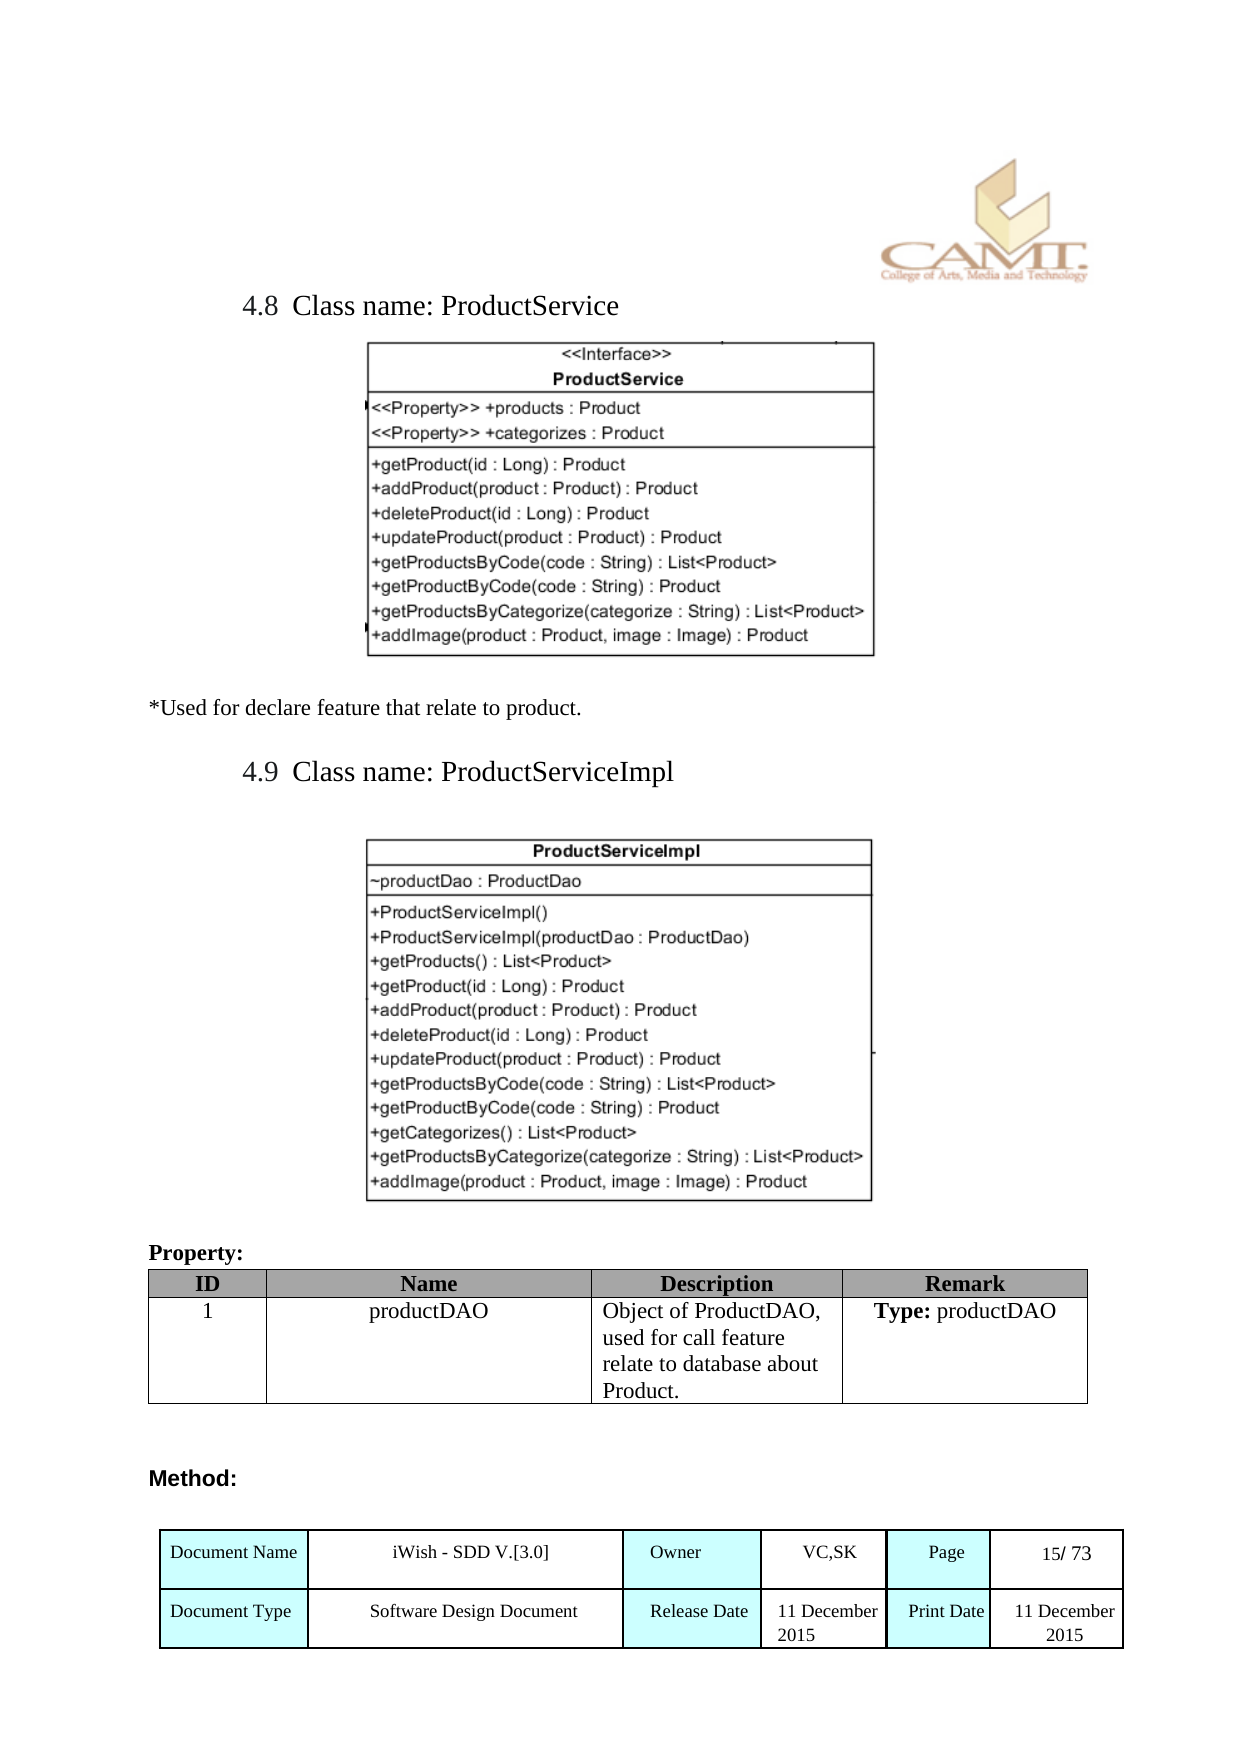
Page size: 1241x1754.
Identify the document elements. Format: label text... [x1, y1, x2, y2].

table_cell Type: productDAO [843, 1298, 1087, 1403]
text *Used for declare feature that relate to product. [148, 694, 1093, 720]
list Class name: ProductService [242, 288, 1093, 322]
table_header Remark [843, 1270, 1087, 1297]
table_cell productDAO [267, 1298, 591, 1403]
table_cell 1 [149, 1298, 266, 1403]
table_cell Object of ProductDAO, used for call feature relate to database about Product. [592, 1298, 842, 1403]
text Method: [148, 1464, 1093, 1491]
list Class name: ProductServiceImpl [242, 754, 1093, 788]
text Property: [148, 1239, 1093, 1265]
table_header ID [149, 1270, 266, 1297]
picture [365, 341, 877, 660]
picture [869, 150, 1094, 285]
picture [365, 837, 876, 1205]
table_header Description [592, 1270, 842, 1297]
table_header Name [267, 1270, 591, 1297]
